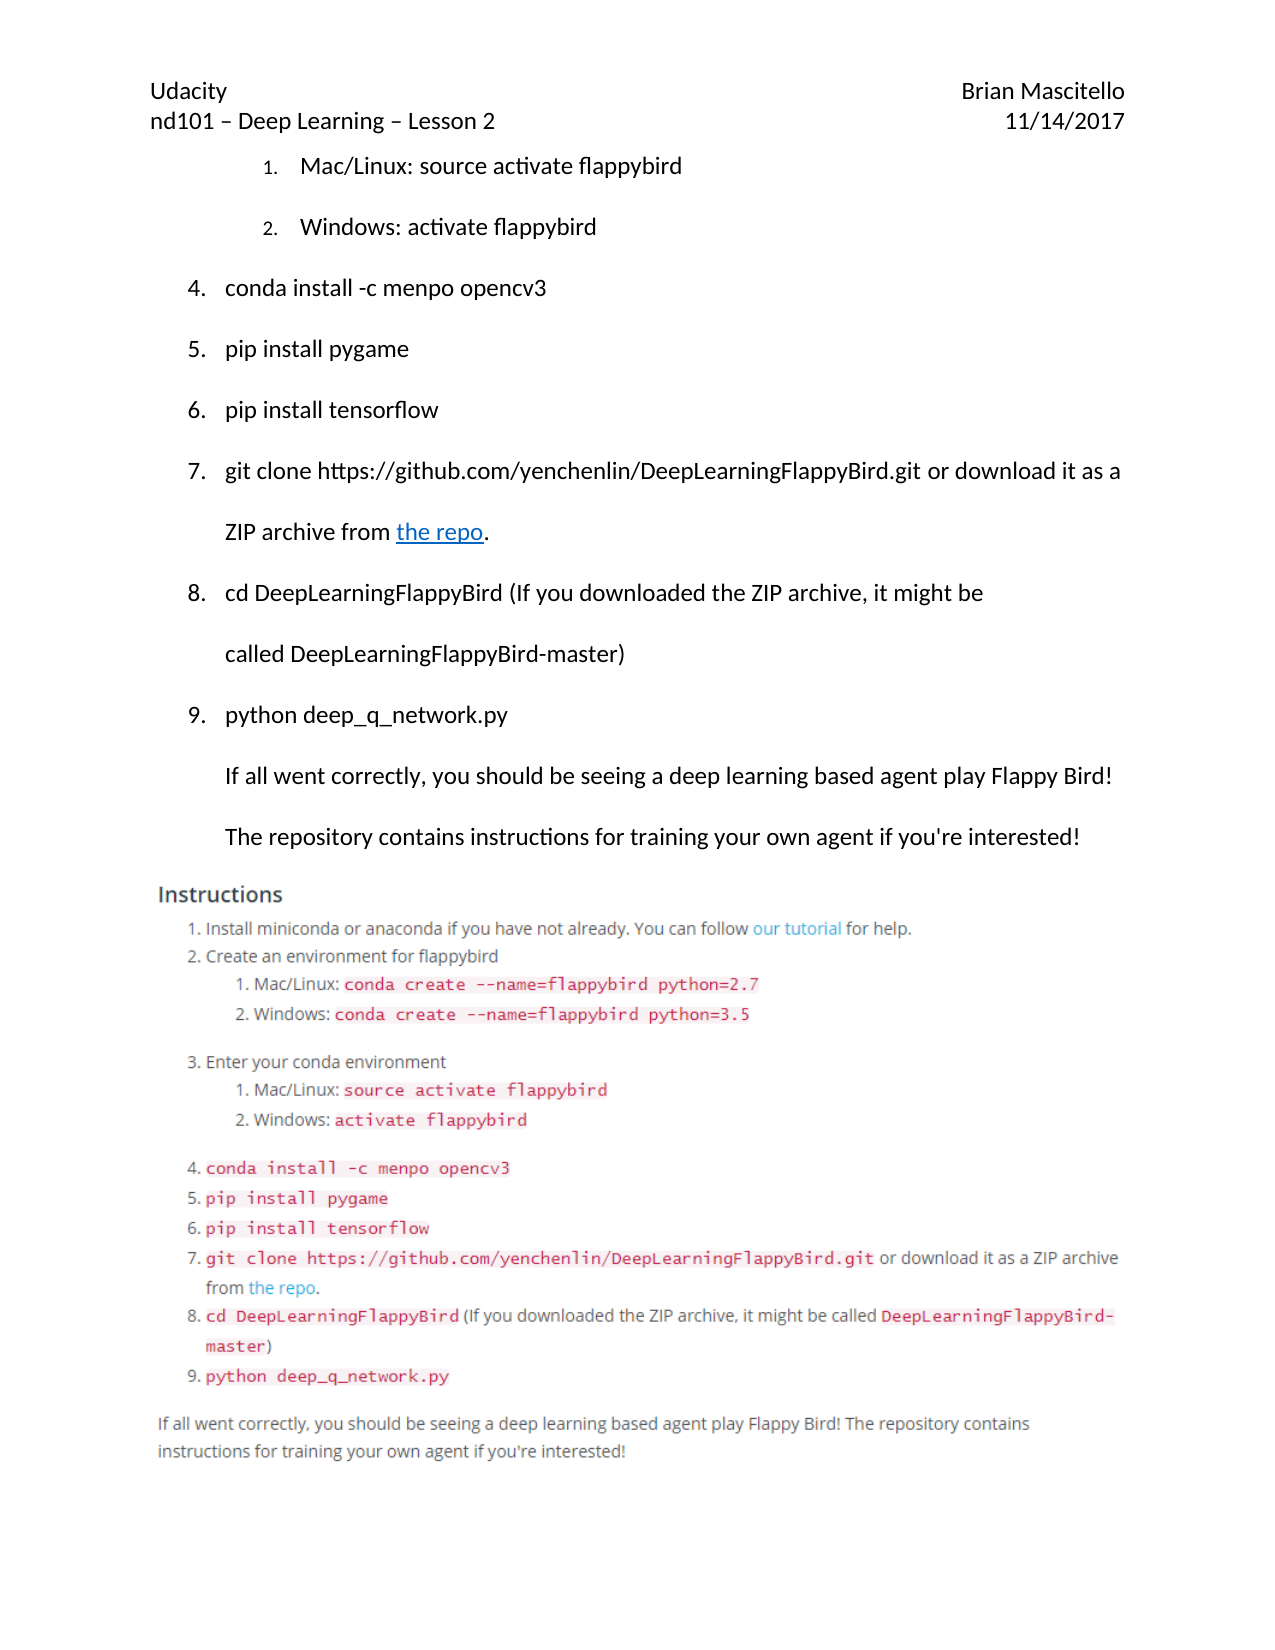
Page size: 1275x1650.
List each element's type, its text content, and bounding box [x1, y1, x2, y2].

list pip install pygame [187, 333, 1125, 364]
list Mac/Linux: source activate flappybird [262, 150, 1125, 181]
list python deep_q_network.py [187, 699, 1125, 730]
picture [150, 882, 1125, 1466]
list git clone https://github.com/yenchenlin/DeepLearningFlappyBird.git or download it as a ZIP archive from the repo. [187, 455, 1125, 547]
list pip install tensorflow [187, 394, 1125, 425]
list Windows: activate flappybird [262, 211, 1125, 242]
list cd DeepLearningFlappyBird (If you downloaded the ZIP archive, it might be called DeepLearningFlappyBird-master) [187, 577, 1125, 669]
list conda install -c menpo opencv3 [187, 272, 1125, 303]
list If all went correctly, you should be seeing a deep learning based agent play Flappy Bird! The repository contains instructions for training your own agent if you're interested! [225, 760, 1125, 852]
